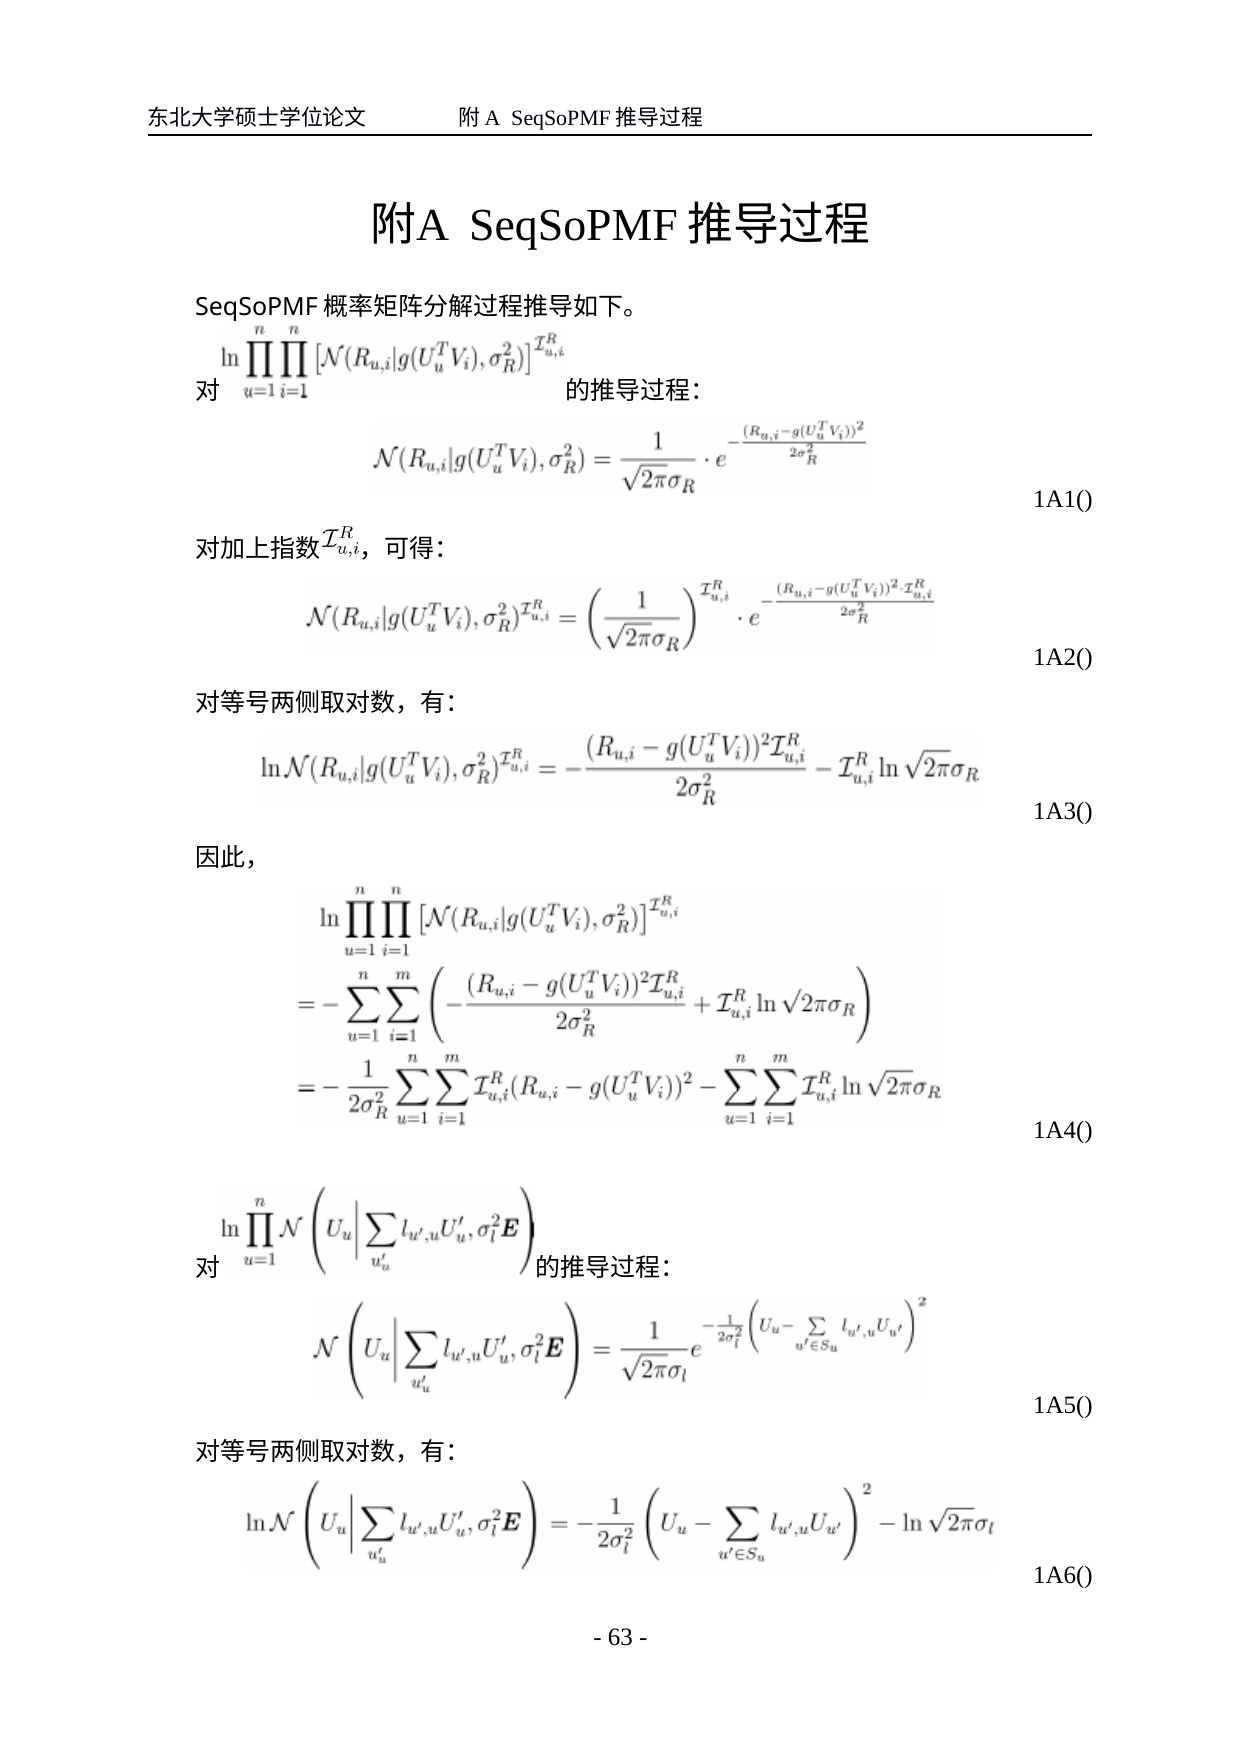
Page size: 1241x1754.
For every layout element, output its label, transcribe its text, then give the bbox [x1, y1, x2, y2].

text 对的推导过程： [148, 1186, 1092, 1283]
text 对加上指数，可得： [148, 525, 1092, 565]
text 对等号两侧取对数，有： [148, 683, 1092, 719]
text 对的推导过程： [148, 325, 1092, 407]
text SeqSoPMF概率矩阵分解过程推导如下。 [148, 279, 1092, 325]
text 对等号两侧取对数，有： [148, 1431, 1092, 1467]
text 因此， [148, 837, 1092, 873]
list SeqSoPMF推导过程 [148, 187, 1092, 254]
